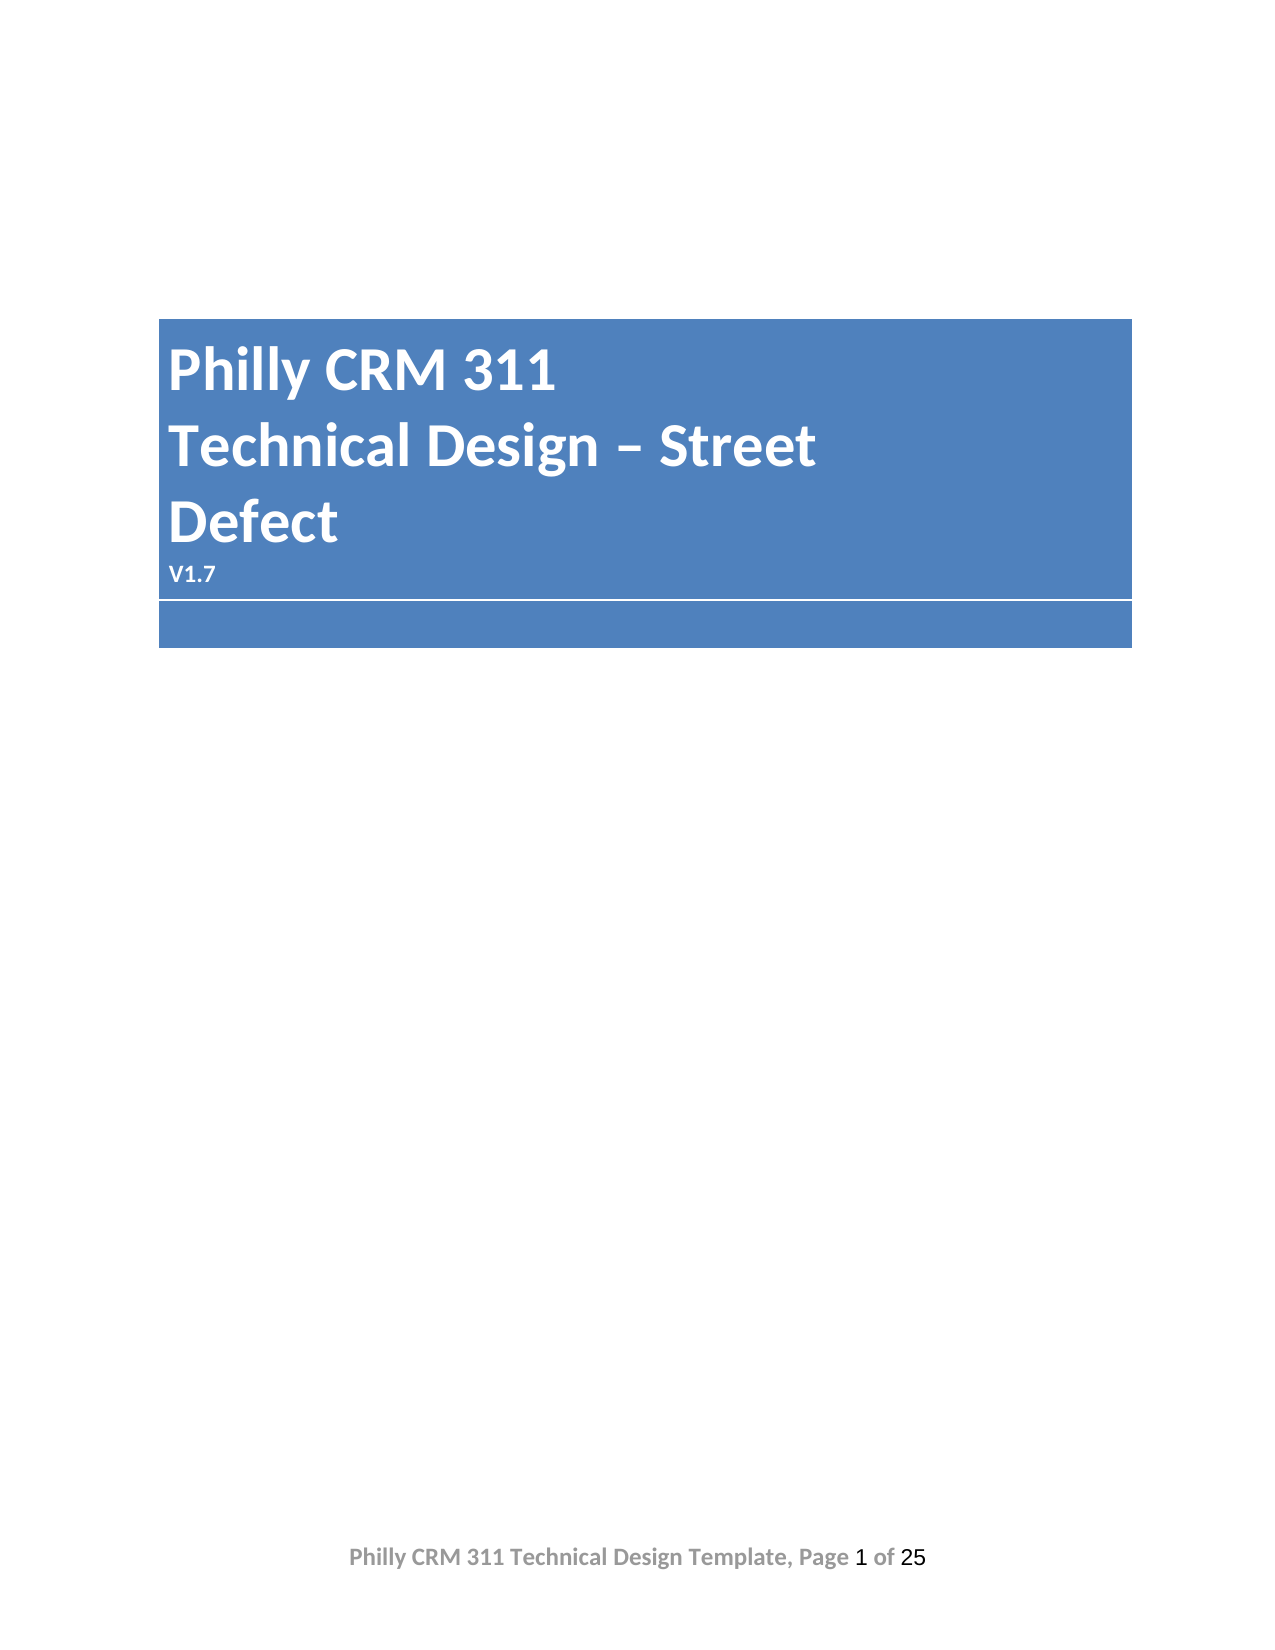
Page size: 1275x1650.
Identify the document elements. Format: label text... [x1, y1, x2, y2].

table_header Philly CRM 311 Technical Design – Street Defect V1.7 [159, 319, 1132, 599]
table_cell [159, 601, 1132, 648]
